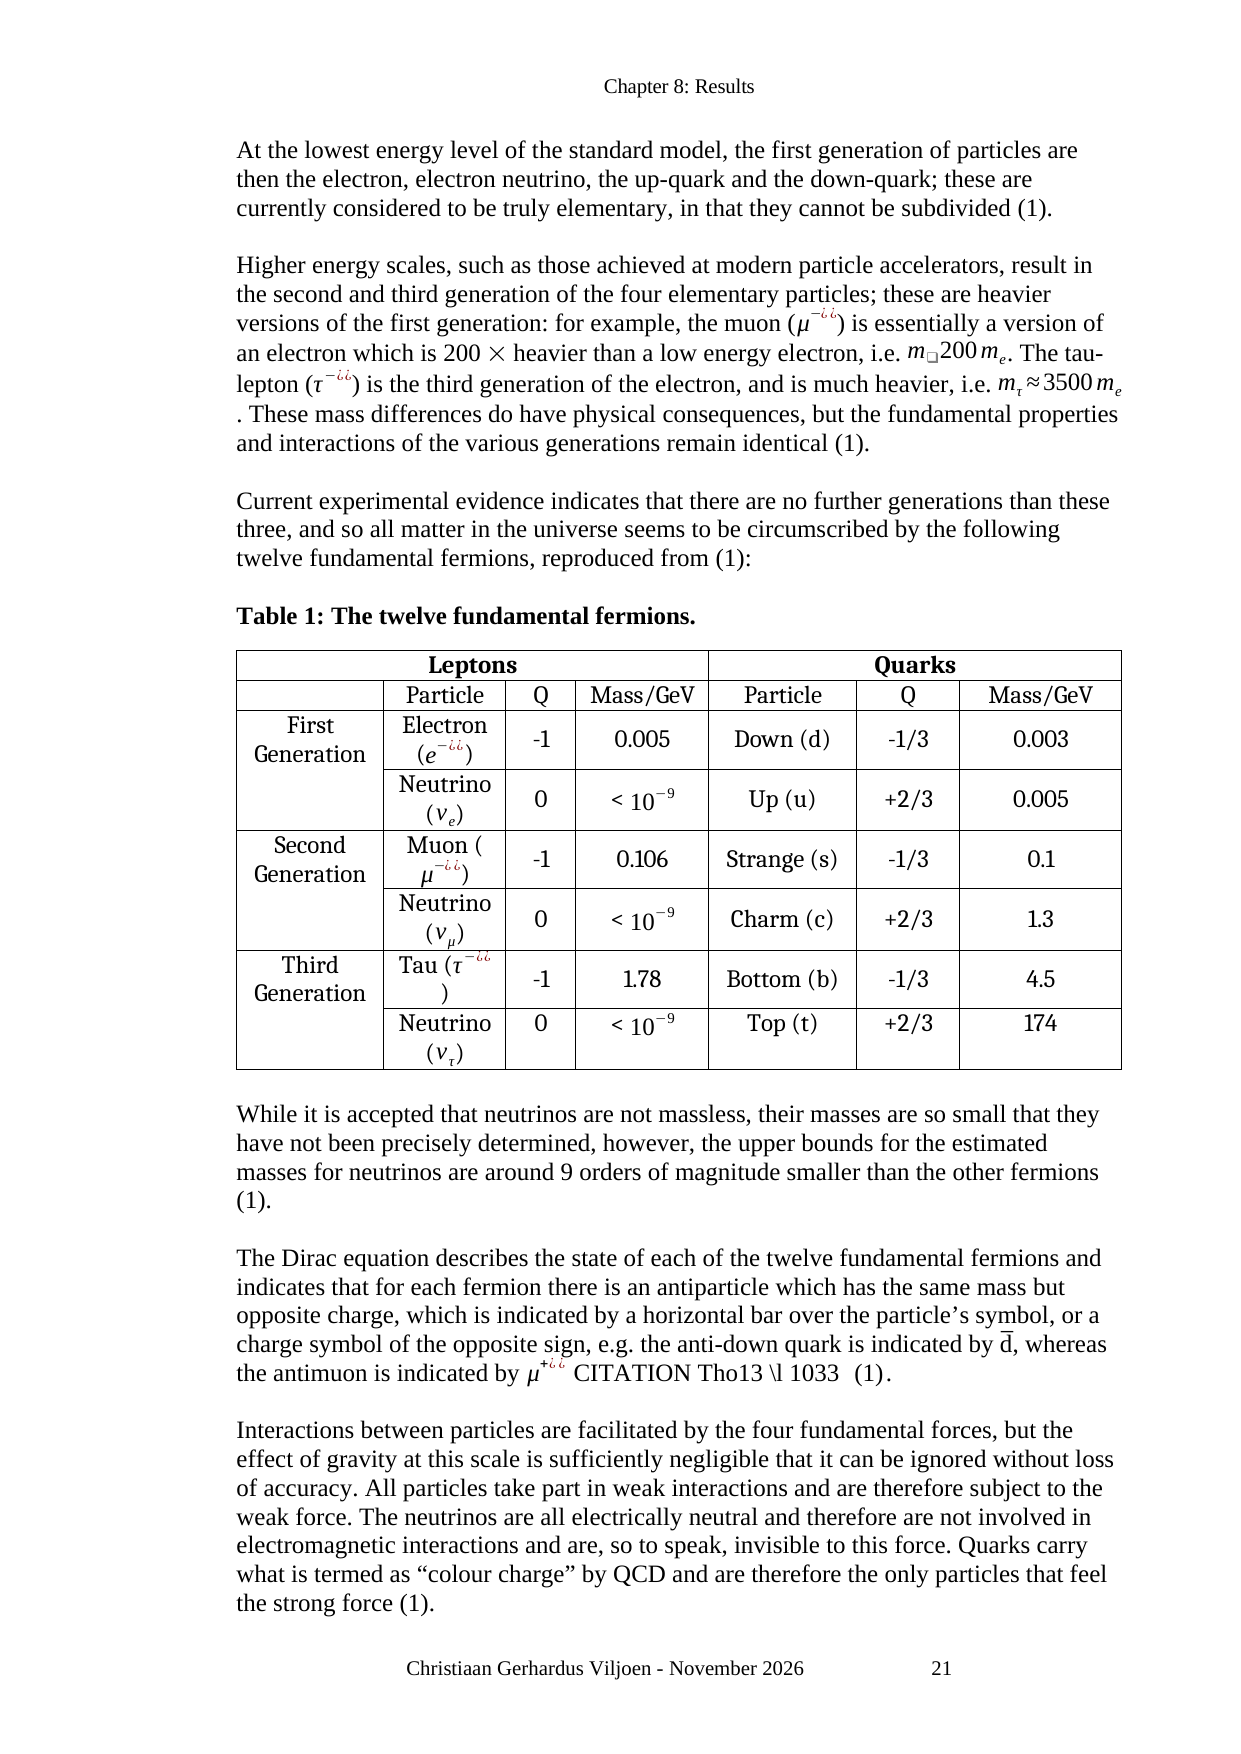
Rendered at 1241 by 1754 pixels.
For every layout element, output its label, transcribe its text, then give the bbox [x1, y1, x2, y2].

table_cell Q [857, 681, 959, 710]
table_cell Strange (s) [709, 831, 856, 888]
table_cell 0.005 [576, 711, 708, 768]
text Table 1: The twelve fundamental fermions. [236, 601, 1122, 629]
table_cell -1 [506, 711, 575, 768]
table_cell < [576, 889, 708, 949]
table_cell 174 [960, 1009, 1121, 1069]
table_cell 0.005 [960, 770, 1121, 830]
table_cell Neutrino () [384, 1009, 505, 1069]
table_cell Top (t) [709, 1009, 856, 1069]
table_cell Bottom (b) [709, 951, 856, 1008]
table_cell Down (d) [709, 711, 856, 768]
table_cell Second Generation [237, 831, 383, 949]
text At the lowest energy level of the standard model, the first generation of particles are then the electron, electron neutrino, the up-quark and the down-quark; these are currently considered to be truly elementary, in that they cannot be subdivided. [236, 135, 1122, 222]
table_cell < [576, 1009, 708, 1069]
table_cell 0.106 [576, 831, 708, 888]
table_cell +2/3 [857, 770, 959, 830]
table_cell 0 [506, 1009, 575, 1069]
table_cell Charm (c) [709, 889, 856, 949]
text Interactions between particles are facilitated by the four fundamental forces, but the effect of gravity at this scale is sufficiently negligible that it can be ignored without loss of accuracy. All particles take part in weak interactions and are therefore subject to the weak force. The neutrinos are all electrically neutral and therefore are not involved in electromagnetic interactions and are, so to speak, invisible to this force. Quarks carry what is termed as “colour charge” by QCD and are therefore the only particles that feel the strong force. [236, 1415, 1122, 1617]
table_cell 0.003 [960, 711, 1121, 768]
table_cell -1/3 [857, 711, 959, 768]
table_cell Third Generation [237, 951, 383, 1069]
table_cell +2/3 [857, 1009, 959, 1069]
table_cell 0 [506, 770, 575, 830]
table_cell 0.1 [960, 831, 1121, 888]
table_cell 4.5 [960, 951, 1121, 1008]
text While it is accepted that neutrinos are not massless, their masses are so small that they have not been precisely determined, however, the upper bounds for the estimated masses for neutrinos are around 9 orders of magnitude smaller than the other fermions . [236, 1099, 1122, 1214]
table_cell Mass/GeV [960, 681, 1121, 710]
table_cell Neutrino () [384, 889, 505, 949]
table_cell Electron () [384, 711, 505, 768]
table_header Quarks [709, 651, 1121, 680]
table_cell -1 [506, 951, 575, 1008]
table_cell -1/3 [857, 831, 959, 888]
table_cell Q [506, 681, 575, 710]
table_cell -1/3 [857, 951, 959, 1008]
table_cell Tau () [384, 951, 505, 1008]
table_cell Neutrino () [384, 770, 505, 830]
table_cell Particle [709, 681, 856, 710]
table_cell 1.3 [960, 889, 1121, 949]
text Current experimental evidence indicates that there are no further generations than these three, and so all matter in the universe seems to be circumscribed by the following twelve fundamental fermions, reproduced from : [236, 486, 1122, 572]
table_cell 1.78 [576, 951, 708, 1008]
text Higher energy scales, such as those achieved at modern particle accelerators, result in the second and third generation of the four elementary particles; these are heavier versions of the first generation: for example, the muon () is essentially a version of an electron which is 200 heavier than a low energy electron, i.e. . The tau-lepton () is the third generation of the electron, and is much heavier, i.e. . These mass differences do have physical consequences, but the fundamental properties and interactions of the various generations remain identical . [236, 250, 1122, 457]
table_cell < [576, 770, 708, 830]
table_cell 0 [506, 889, 575, 949]
table_cell Up (u) [709, 770, 856, 830]
table_cell [237, 681, 383, 710]
table_cell -1 [506, 831, 575, 888]
table_cell Mass/GeV [576, 681, 708, 710]
table_cell First Generation [237, 711, 383, 830]
table_header Leptons [237, 651, 708, 680]
table_cell Particle [384, 681, 505, 710]
text The Dirac equation describes the state of each of the twelve fundamental fermions and indicates that for each fermion there is an antiparticle which has the same mass but opposite charge, which is indicated by a horizontal bar over the particle’s symbol, or a charge symbol of the opposite sign, e.g. the anti-down quark is indicated by d̅, whereas the antimuon is indicated by . [236, 1243, 1122, 1387]
table_cell +2/3 [857, 889, 959, 949]
table_cell Muon () [384, 831, 505, 888]
